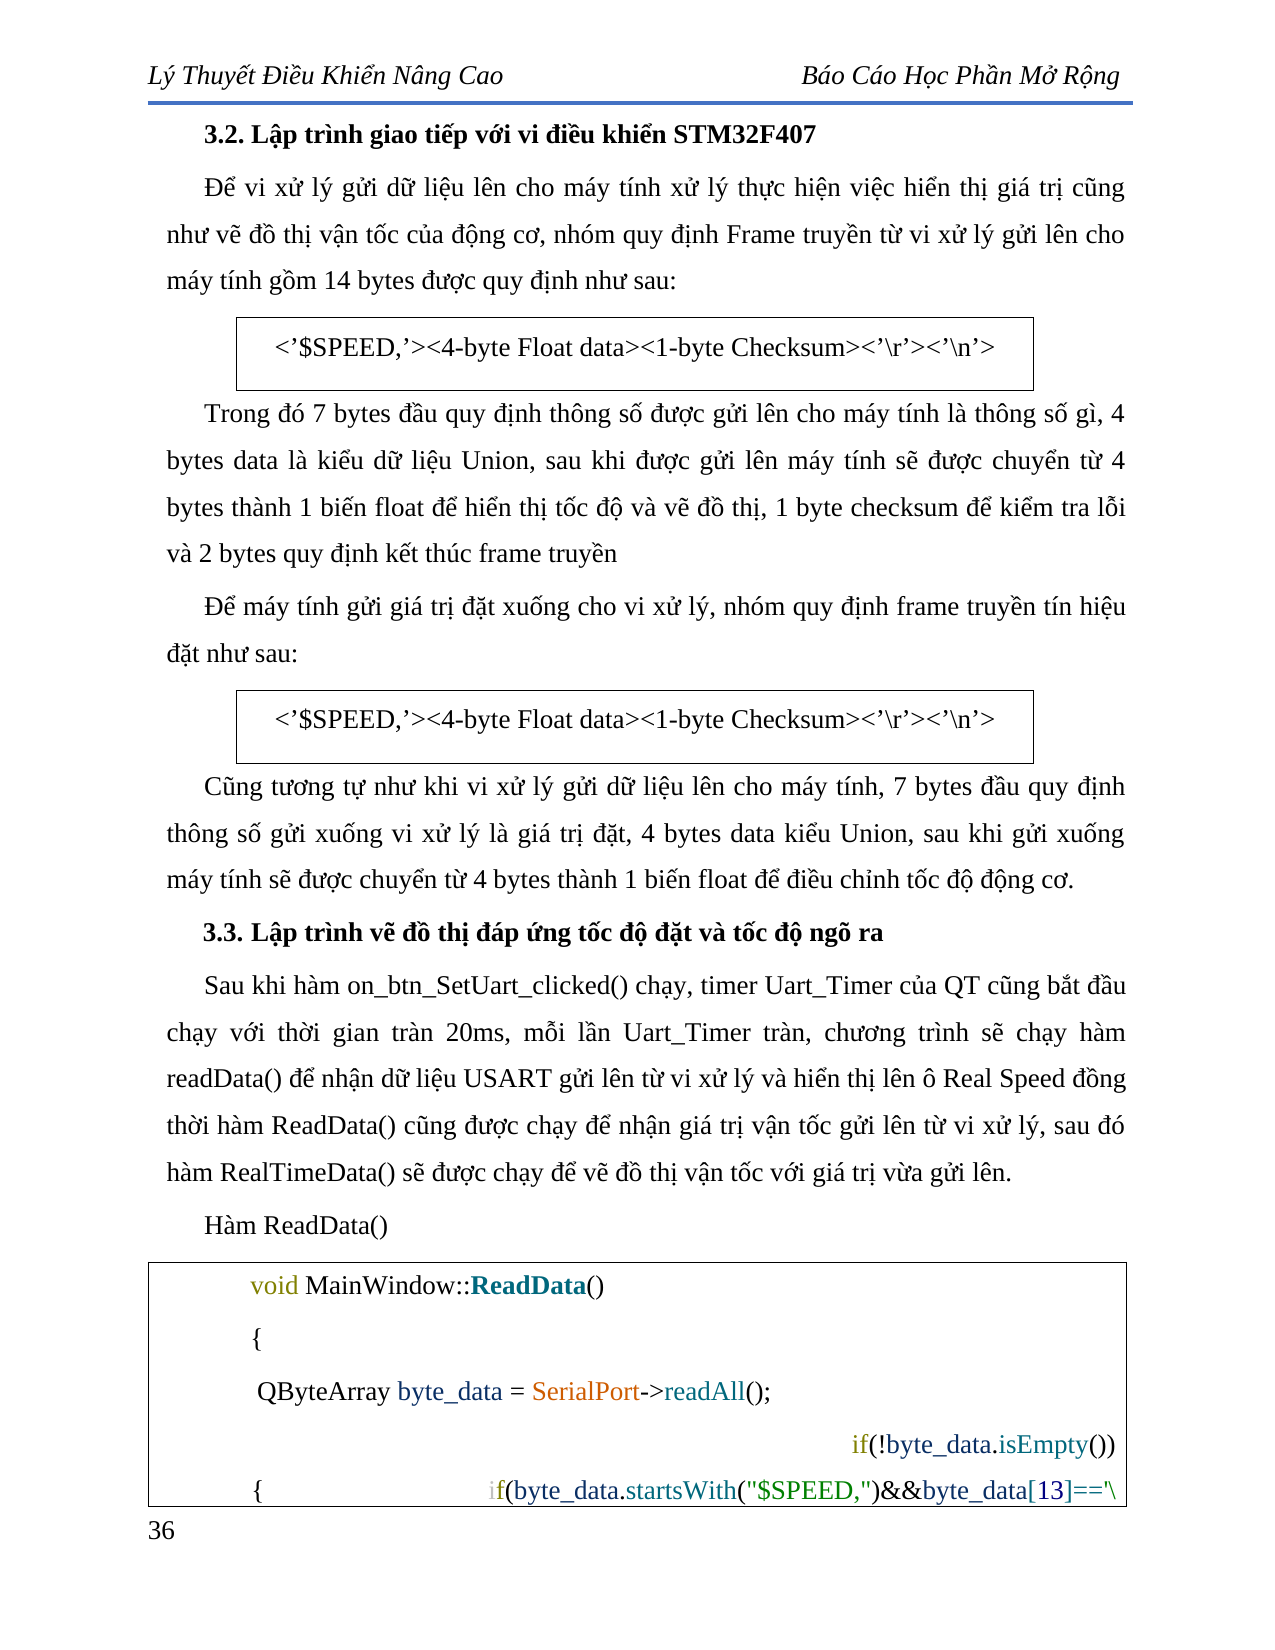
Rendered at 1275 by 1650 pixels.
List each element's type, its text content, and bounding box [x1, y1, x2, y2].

text Hàm ReadData() [166, 1209, 1127, 1240]
table_header <’$SPEED,’><4-byte Float data><1-byte Checksum><’\r’><’\n’> [237, 691, 1033, 763]
text Cũng tương tự như khi vi xử lý gửi dữ liệu lên cho máy tính, 7 bytes đầu quy định thông số gửi xuống vi xử lý là giá trị đặt, 4 bytes data kiểu Union, sau khi gửi xuống máy tính sẽ được chuyển từ 4 bytes thành 1 biến float để điều chỉnh tốc độ động cơ. [166, 770, 1127, 894]
text Để vi xử lý gửi dữ liệu lên cho máy tính xử lý thực hiện việc hiển thị giá trị cũng như vẽ đồ thị vận tốc của động cơ, nhóm quy định Frame truyền từ vi xử lý gửi lên cho máy tính gồm 14 bytes được quy định như sau: [166, 171, 1127, 296]
text Sau khi hàm on_btn_SetUart_clicked() chạy, timer Uart_Timer của QT cũng bắt đầu chạy với thời gian tràn 20ms, mỗi lần Uart_Timer tràn, chương trình sẽ chạy hàm readData() để nhận dữ liệu USART gửi lên từ vi xử lý và hiển thị lên ô Real Speed đồng thời hàm ReadData() cũng được chạy để nhận giá trị vận tốc gửi lên từ vi xử lý, sau đó hàm RealTimeData() sẽ được chạy để vẽ đồ thị vận tốc với giá trị vừa gửi lên. [166, 969, 1127, 1187]
text Để máy tính gửi giá trị đặt xuống cho vi xử lý, nhóm quy định frame truyền tín hiệu đặt như sau: [166, 590, 1127, 668]
text Trong đó 7 bytes đầu quy định thông số được gửi lên cho máy tính là thông số gì, 4 bytes data là kiểu dữ liệu Union, sau khi được gửi lên máy tính sẽ được chuyển từ 4 bytes thành 1 biến float để hiển thị tốc độ và vẽ đồ thị, 1 byte checksum để kiểm tra lỗi và 2 bytes quy định kết thúc frame truyền [166, 397, 1127, 568]
subtitle Lập trình vẽ đồ thị đáp ứng tốc độ đặt và tốc độ ngõ ra [203, 916, 1127, 947]
subtitle Lập trình giao tiếp với vi điều khiển STM32F407 [204, 118, 1127, 149]
table_header <’$SPEED,’><4-byte Float data><1-byte Checksum><’\r’><’\n’> [237, 318, 1033, 390]
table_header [149, 1263, 1126, 1506]
